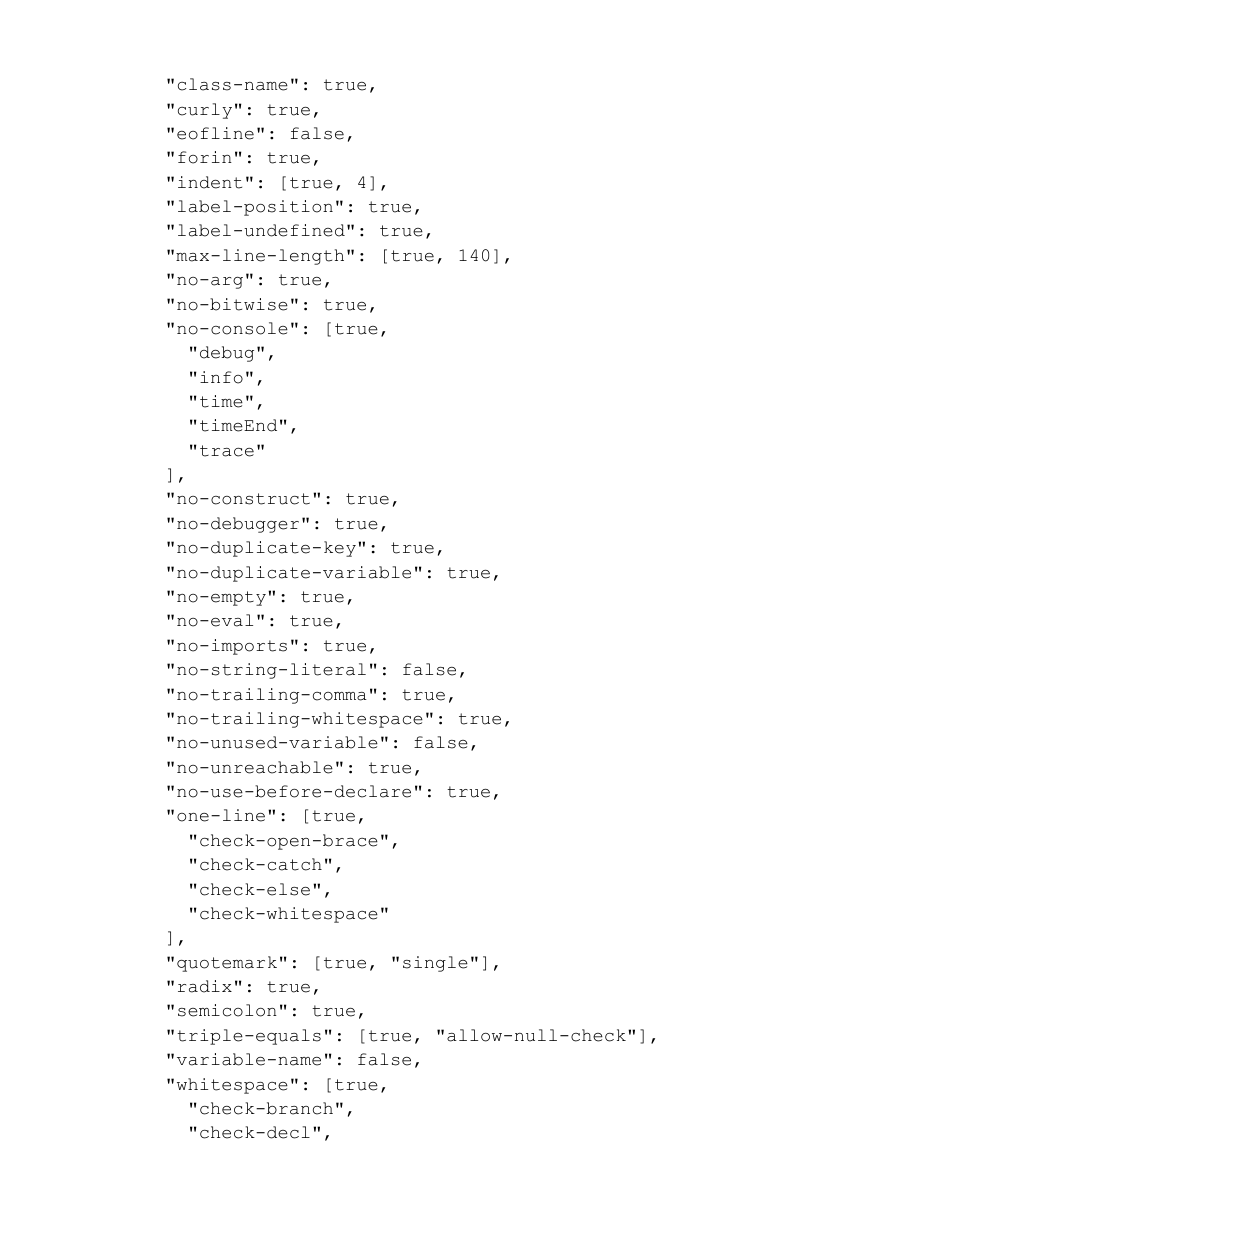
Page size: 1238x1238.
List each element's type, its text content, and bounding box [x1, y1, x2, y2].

text "no-eval": true, [75, 611, 1162, 632]
text "triple-equals": [true, "allow-null-check"], [75, 1026, 1162, 1047]
text "eofline": false, [75, 124, 1162, 145]
text "no-trailing-whitespace": true, [75, 709, 1162, 730]
text "no-construct": true, [75, 489, 1162, 511]
text "trace" [75, 441, 1162, 462]
text "no-bitwise": true, [75, 294, 1162, 316]
text "no-unreachable": true, [75, 757, 1162, 779]
text "curly": true, [75, 99, 1162, 121]
text "no-imports": true, [75, 636, 1162, 657]
text "no-empty": true, [75, 587, 1162, 608]
text "semicolon": true, [75, 1001, 1162, 1022]
text "variable-name": false, [75, 1050, 1162, 1071]
text ], [75, 465, 1162, 486]
text "no-arg": true, [75, 270, 1162, 291]
text "time", [75, 392, 1162, 413]
text "forin": true, [75, 148, 1162, 169]
text ], [75, 928, 1162, 949]
text "radix": true, [75, 977, 1162, 998]
text "check-decl", [75, 1123, 1162, 1144]
text "quotemark": [true, "single"], [75, 952, 1162, 974]
text "timeEnd", [75, 416, 1162, 437]
text "label-position": true, [75, 197, 1162, 218]
text "max-line-length": [true, 140], [75, 246, 1162, 267]
text "no-duplicate-key": true, [75, 538, 1162, 559]
text "whitespace": [true, [75, 1074, 1162, 1096]
text "indent": [true, 4], [75, 172, 1162, 194]
text "no-duplicate-variable": true, [75, 562, 1162, 584]
text "no-use-before-declare": true, [75, 782, 1162, 803]
text "info", [75, 367, 1162, 389]
text "class-name": true, [75, 75, 1162, 96]
text "check-else", [75, 879, 1162, 901]
text "no-trailing-comma": true, [75, 684, 1162, 706]
text "label-undefined": true, [75, 221, 1162, 242]
text "no-console": [true, [75, 319, 1162, 340]
text "check-catch", [75, 855, 1162, 876]
text "check-branch", [75, 1099, 1162, 1120]
text "no-string-literal": false, [75, 660, 1162, 681]
text "no-unused-variable": false, [75, 733, 1162, 754]
text "no-debugger": true, [75, 514, 1162, 535]
text "check-open-brace", [75, 831, 1162, 852]
text "one-line": [true, [75, 806, 1162, 827]
text "debug", [75, 343, 1162, 364]
text "check-whitespace" [75, 904, 1162, 925]
